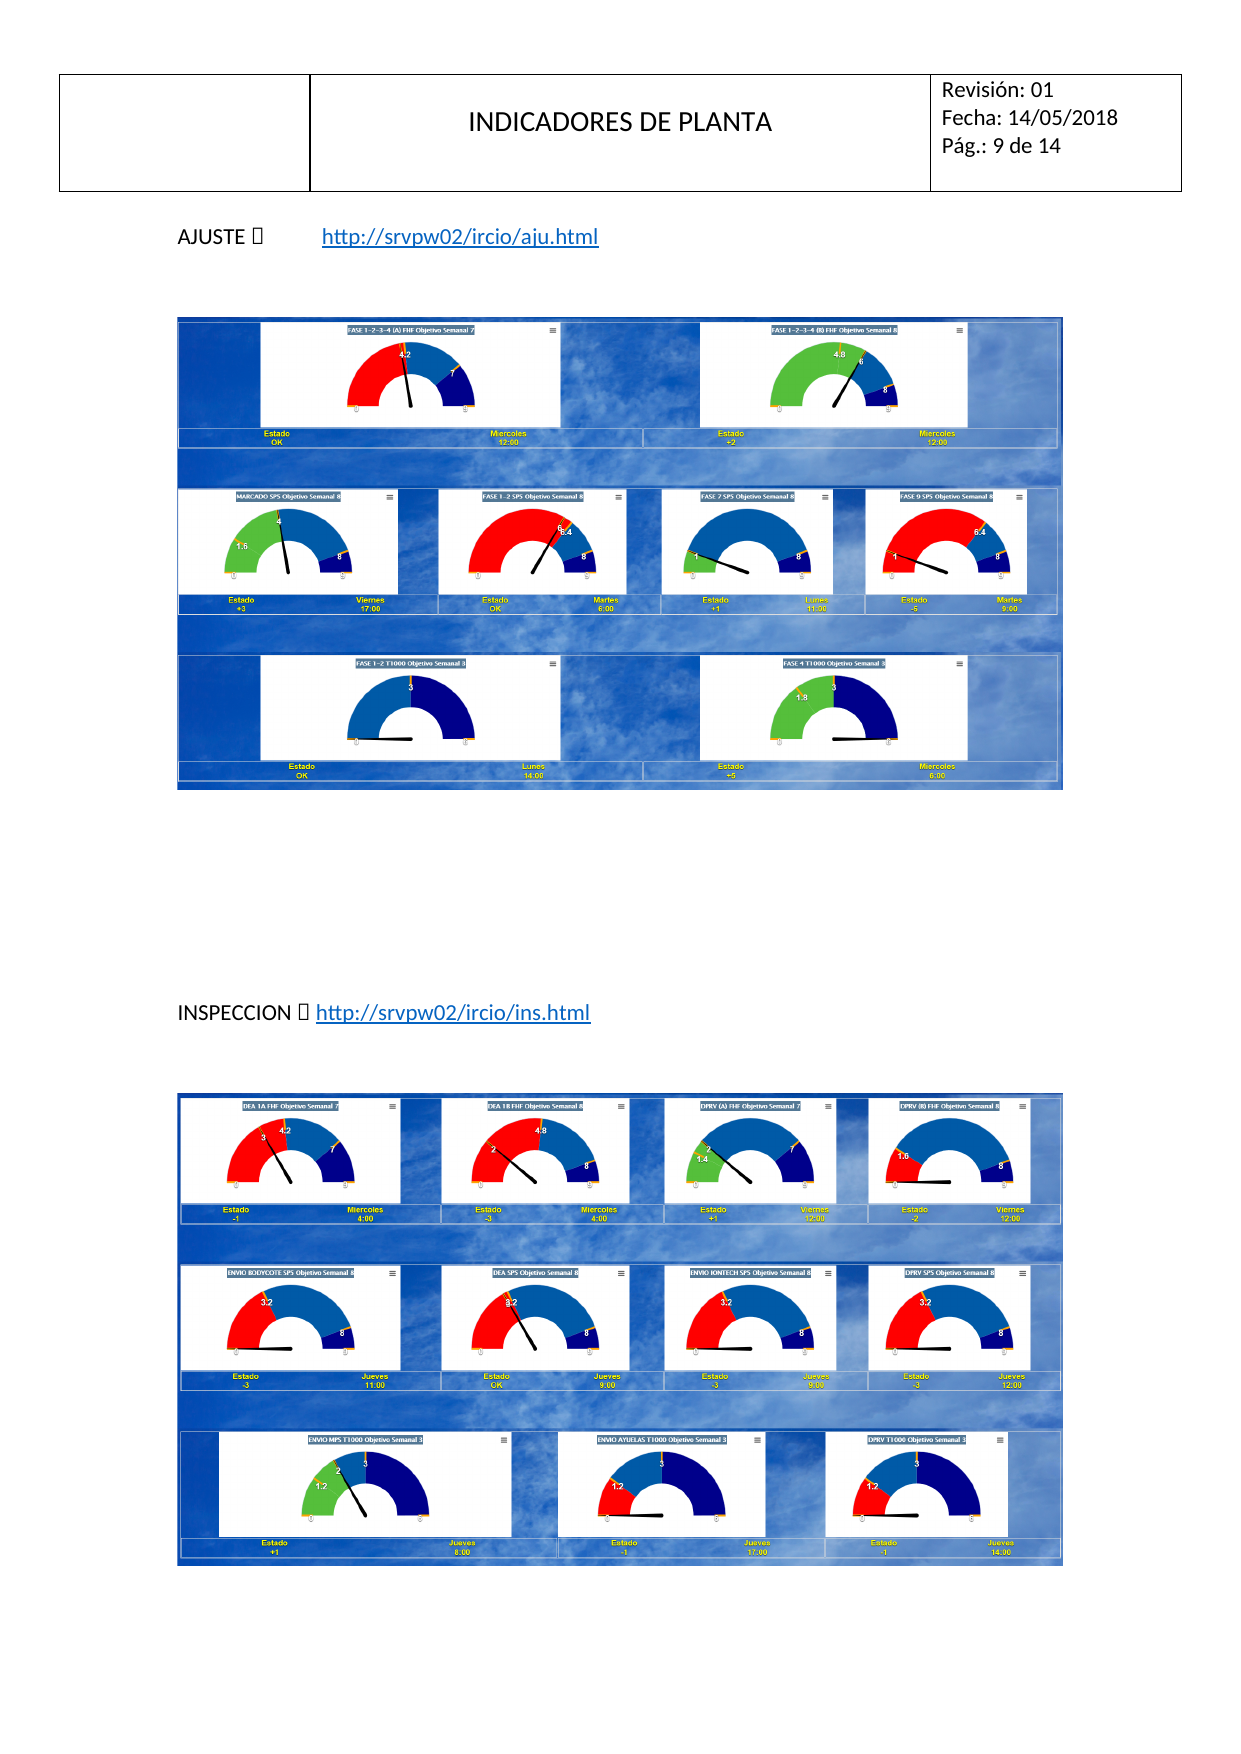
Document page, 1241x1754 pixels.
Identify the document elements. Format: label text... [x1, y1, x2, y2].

picture [177, 317, 1063, 790]
text INSPECCION  http://srvpw02/ircio/ins.html [177, 996, 1063, 1027]
text AJUSTE  http://srvpw02/ircio/aju.html [177, 220, 1063, 251]
picture [177, 1093, 1063, 1566]
